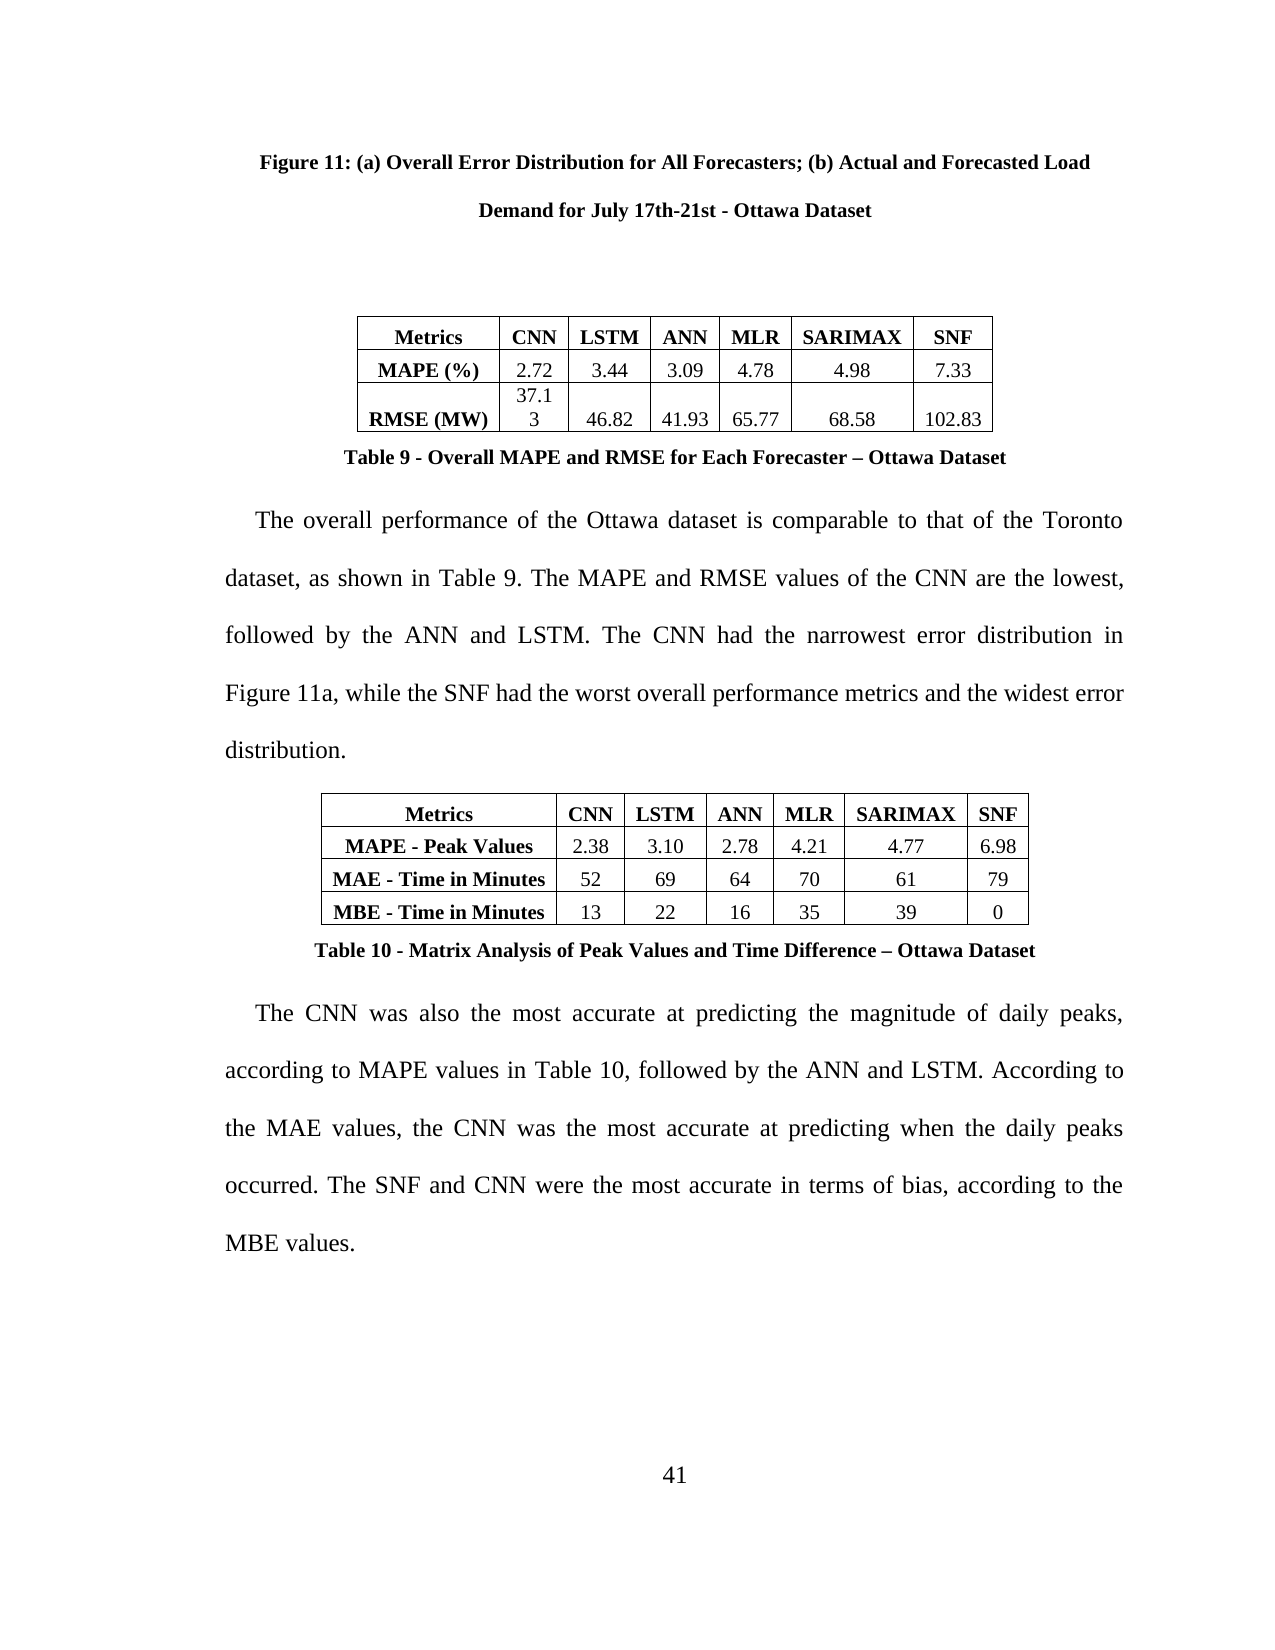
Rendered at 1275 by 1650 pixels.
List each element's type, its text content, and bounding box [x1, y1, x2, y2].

table_cell 16 [707, 892, 773, 924]
table_header Metrics [358, 317, 499, 349]
table_header CNN [500, 317, 568, 349]
table_cell 4.78 [720, 350, 791, 382]
table_header SARIMAX [792, 317, 913, 349]
table_header SNF [914, 317, 992, 349]
table_header MLR [774, 794, 844, 826]
text The CNN was also the most accurate at predicting the magnitude of daily peaks, according to MAPE values in Table 10, followed by the ANN and LSTM. According to the MAE values, the CNN was the most accurate at predicting when the daily peaks occurred. The SNF and CNN were the most accurate in terms of bias, according to the MBE values. [225, 998, 1125, 1257]
table_header LSTM [569, 317, 650, 349]
table_cell 65.77 [720, 383, 791, 431]
table_cell 3.44 [569, 350, 650, 382]
table_cell 79 [968, 859, 1028, 891]
table_cell 37.13 [500, 383, 568, 431]
table_cell MAPE - Peak Values [322, 827, 556, 858]
table_cell 35 [774, 892, 844, 924]
table_cell 69 [625, 859, 706, 891]
table_cell 22 [625, 892, 706, 924]
table_cell 52 [557, 859, 624, 891]
table_cell 6.98 [968, 827, 1028, 858]
table_cell 68.58 [792, 383, 913, 431]
table_cell 2.38 [557, 827, 624, 858]
table_cell 2.78 [707, 827, 773, 858]
table_cell 46.82 [569, 383, 650, 431]
table_cell MAE - Time in Minutes [322, 859, 556, 891]
table_header CNN [557, 794, 624, 826]
table_cell RMSE (MW) [358, 383, 499, 431]
table_cell 4.98 [792, 350, 913, 382]
table_cell 39 [845, 892, 967, 924]
table_cell 3.09 [651, 350, 719, 382]
table_cell 70 [774, 859, 844, 891]
table_header Metrics [322, 794, 556, 826]
table_cell 41.93 [651, 383, 719, 431]
table_cell 2.72 [500, 350, 568, 382]
table_header ANN [707, 794, 773, 826]
table_cell 102.83 [914, 383, 992, 431]
table_cell 4.77 [845, 827, 967, 858]
table_cell 64 [707, 859, 773, 891]
table_header SARIMAX [845, 794, 967, 826]
table_header MLR [720, 317, 791, 349]
table_cell 0 [968, 892, 1028, 924]
table_cell MBE - Time in Minutes [322, 892, 556, 924]
table_header SNF [968, 794, 1028, 826]
table_header ANN [651, 317, 719, 349]
table_cell 13 [557, 892, 624, 924]
table_cell 7.33 [914, 350, 992, 382]
table_cell MAPE (%) [358, 350, 499, 382]
table_cell 3.10 [625, 827, 706, 858]
table_cell 61 [845, 859, 967, 891]
table_cell 4.21 [774, 827, 844, 858]
table_header LSTM [625, 794, 706, 826]
